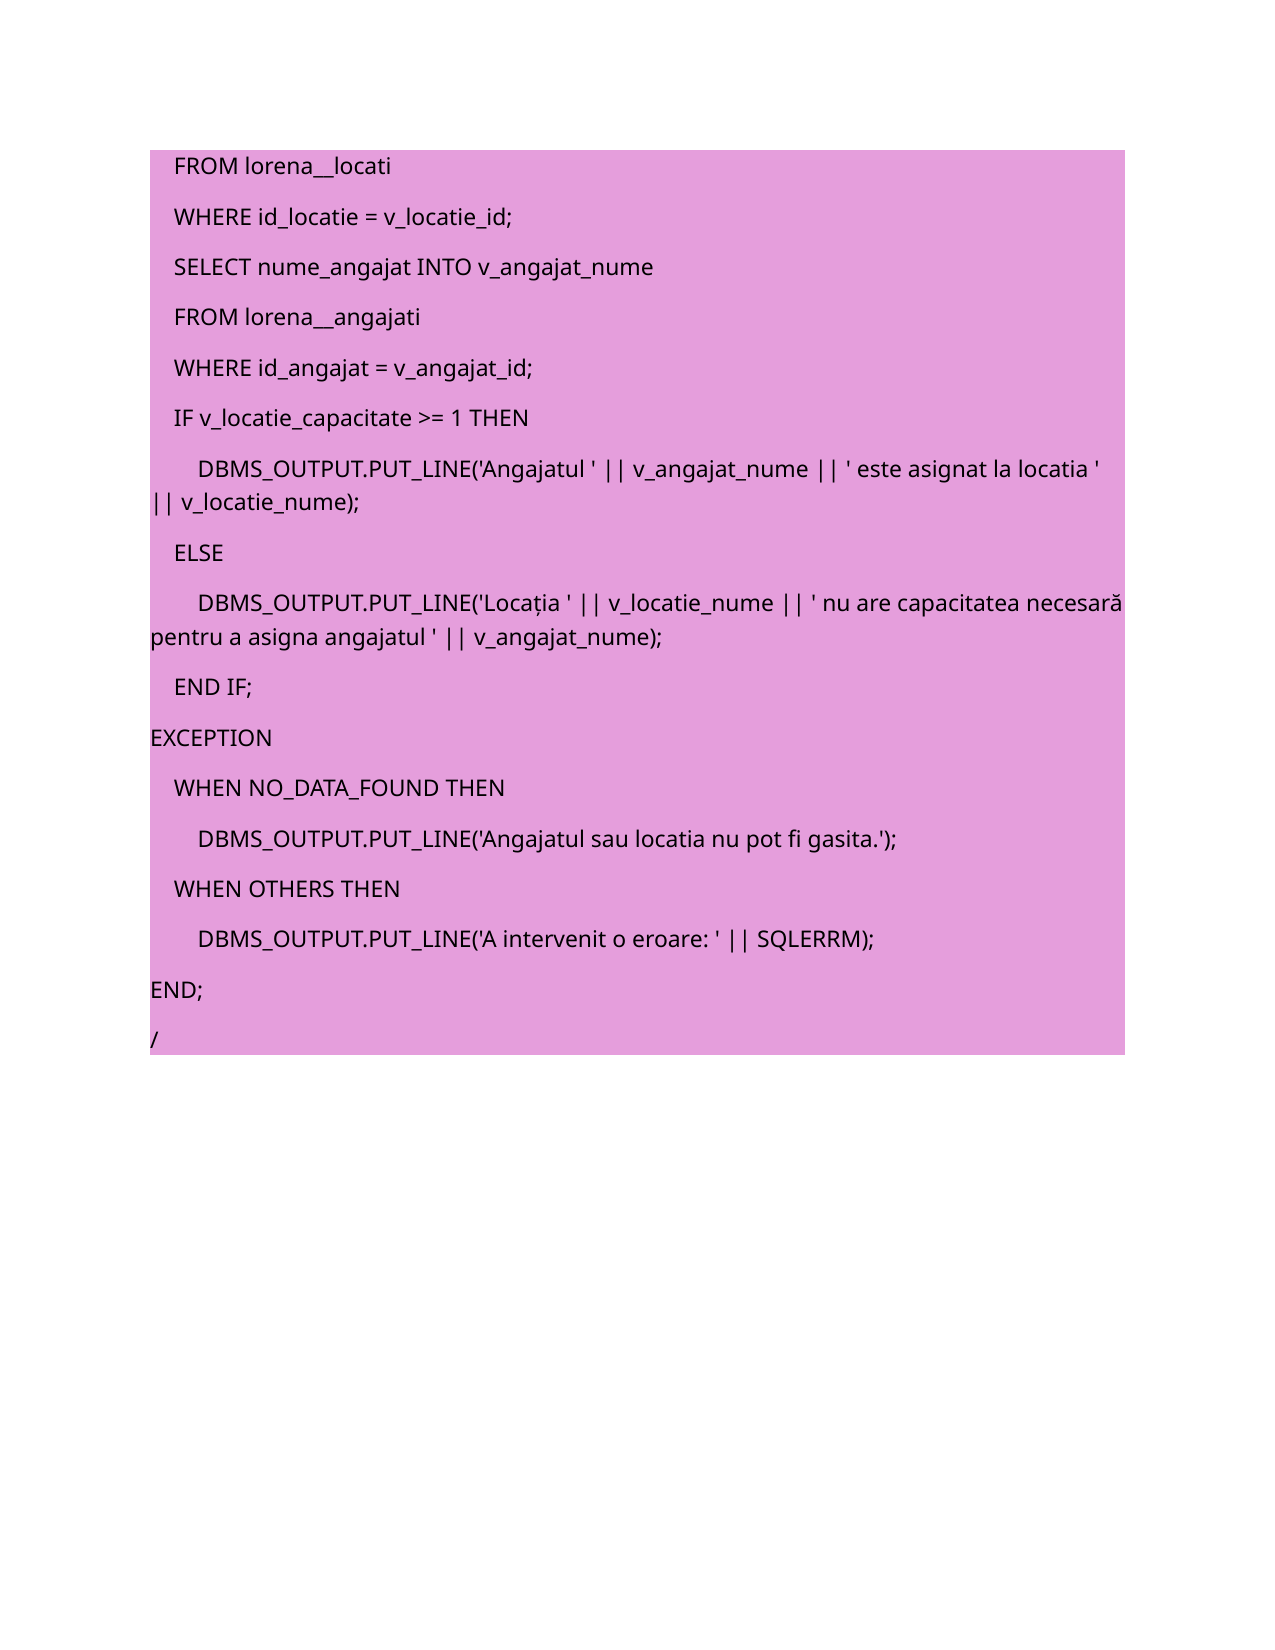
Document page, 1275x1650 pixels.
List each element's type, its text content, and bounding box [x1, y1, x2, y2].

text EXCEPTION [150, 722, 1125, 753]
text SELECT nume_angajat INTO v_angajat_nume [150, 251, 1125, 282]
text FROM lorena__angajati [150, 301, 1125, 332]
text DBMS_OUTPUT.PUT_LINE('A intervenit o eroare: ' || SQLERRM); [150, 923, 1125, 954]
text WHERE id_angajat = v_angajat_id; [150, 352, 1125, 383]
text WHEN NO_DATA_FOUND THEN [150, 772, 1125, 803]
text WHEN OTHERS THEN [150, 873, 1125, 904]
text ELSE [150, 537, 1125, 568]
text DBMS_OUTPUT.PUT_LINE('Angajatul ' || v_angajat_nume || ' este asignat la locatia ' || v_locatie_nume); [150, 452, 1125, 517]
text / [150, 1024, 1125, 1055]
text FROM lorena__locati [150, 150, 1125, 181]
text DBMS_OUTPUT.PUT_LINE('Locația ' || v_locatie_nume || ' nu are capacitatea necesară pentru a asigna angajatul ' || v_angajat_nume); [150, 587, 1125, 652]
text END; [150, 974, 1125, 1005]
text END IF; [150, 671, 1125, 702]
text DBMS_OUTPUT.PUT_LINE('Angajatul sau locatia nu pot fi gasita.'); [150, 822, 1125, 854]
text WHERE id_locatie = v_locatie_id; [150, 200, 1125, 232]
text IF v_locatie_capacitate >= 1 THEN [150, 402, 1125, 433]
